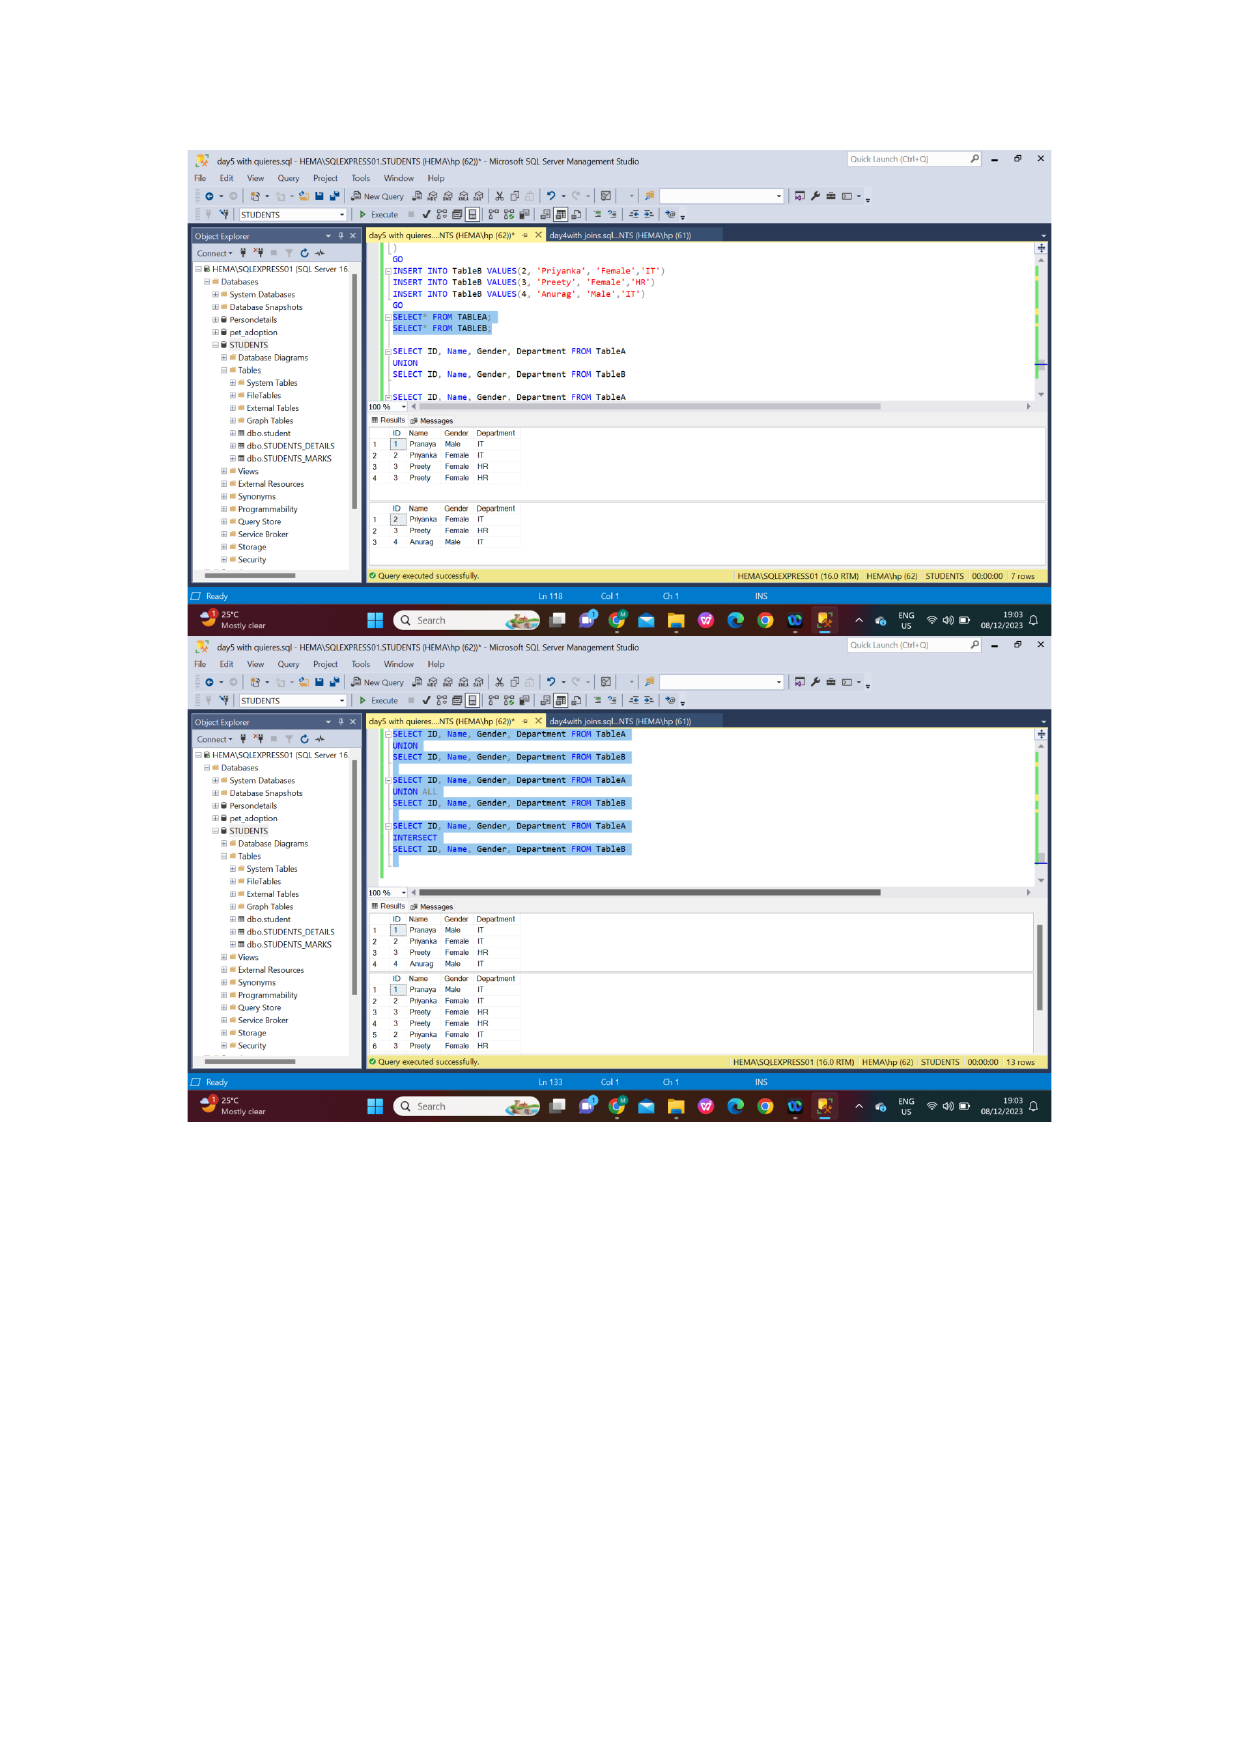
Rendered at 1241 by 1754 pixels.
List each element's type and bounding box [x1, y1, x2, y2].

picture [187, 150, 1052, 1122]
